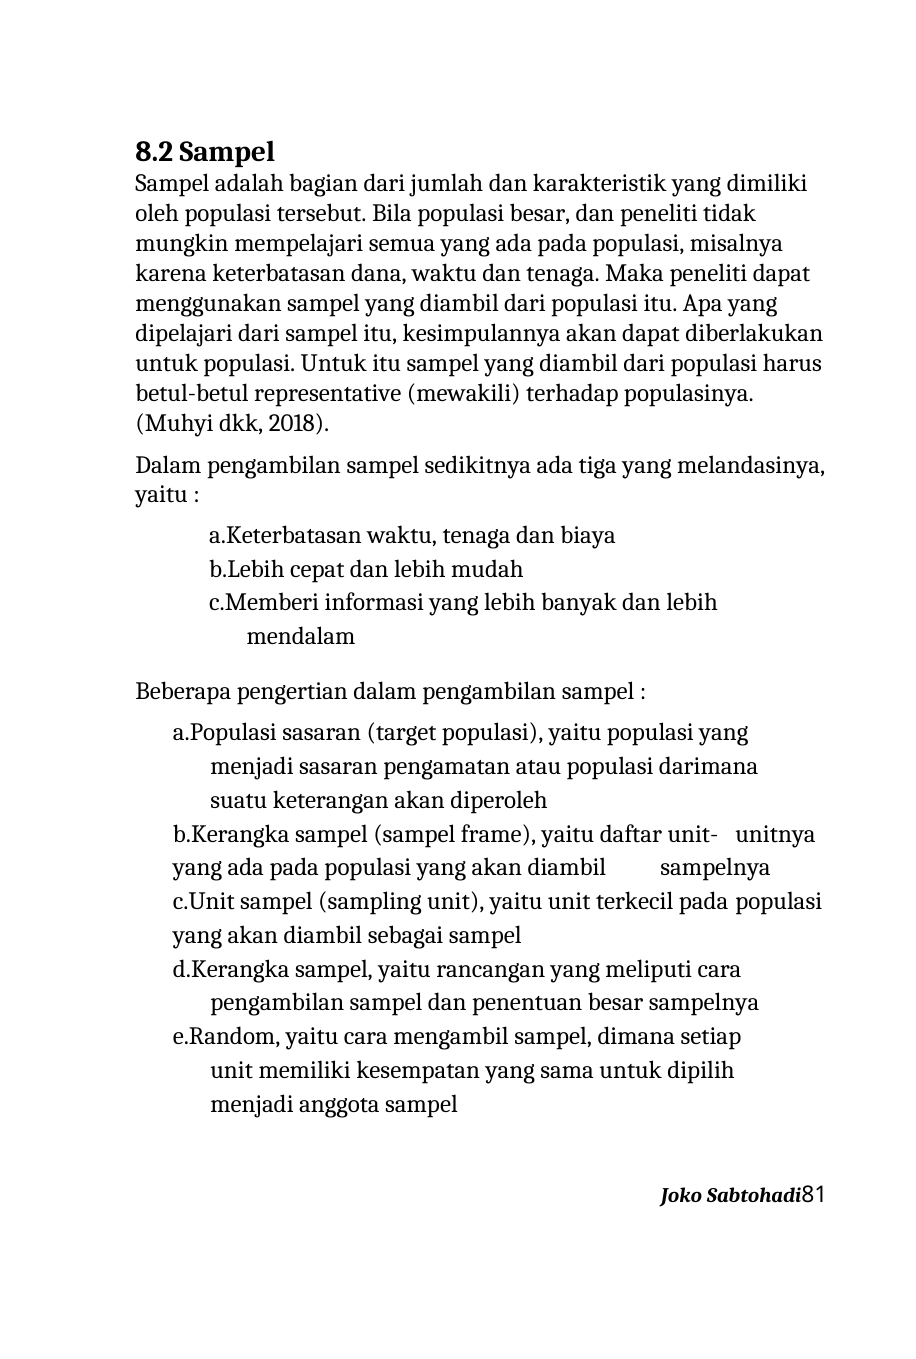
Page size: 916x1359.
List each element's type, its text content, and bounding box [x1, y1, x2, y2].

text 8.2 Sampel Sampel adalah bagian dari jumlah dan karakteristik yang dimiliki oleh populasi tersebut. Bila populasi besar, dan peneliti tidak mungkin mempelajari semua yang ada pada populasi, misalnya karena keterbatasan dana, waktu dan tenaga. Maka peneliti dapat menggunakan sampel yang diambil dari populasi itu. Apa yang dipelajari dari sampel itu, kesimpulannya akan dapat diberlakukan untuk populasi. Untuk itu sampel yang diambil dari populasi harus betul-betul representative (mewakili) terhadap populasinya. (Muhyi dkk, 2018). [135, 137, 829, 437]
text Joko Sabtohadi81 [135, 1181, 827, 1208]
text a.Populasi sasaran (target populasi), yaitu populasi yang menjadi sasaran pengamatan atau populasi darimana suatu keterangan akan diperoleh b.Kerangka sampel (sampel frame), yaitu daftar unit- unitnya yang ada pada populasi yang akan diambil sampelnya c.Unit sampel (sampling unit), yaitu unit terkecil pada populasi yang akan diambil sebagai sampel d.Kerangka sampel, yaitu rancangan yang meliputi cara pengambilan sampel dan penentuan besar sampelnya e.Random, yaitu cara mengambil sampel, dimana setiap unit memiliki kesempatan yang sama untuk dipilih menjadi anggota sampel [173, 714, 829, 1119]
text Beberapa pengertian dalam pengambilan sampel : [135, 676, 829, 706]
text Dalam pengambilan sampel sedikitnya ada tiga yang melandasinya, yaitu : [135, 450, 829, 508]
text a.Keterbatasan waktu, tenaga dan biaya b.Lebih cepat dan lebih mudah c.Memberi informasi yang lebih banyak dan lebih mendalam [209, 516, 769, 651]
